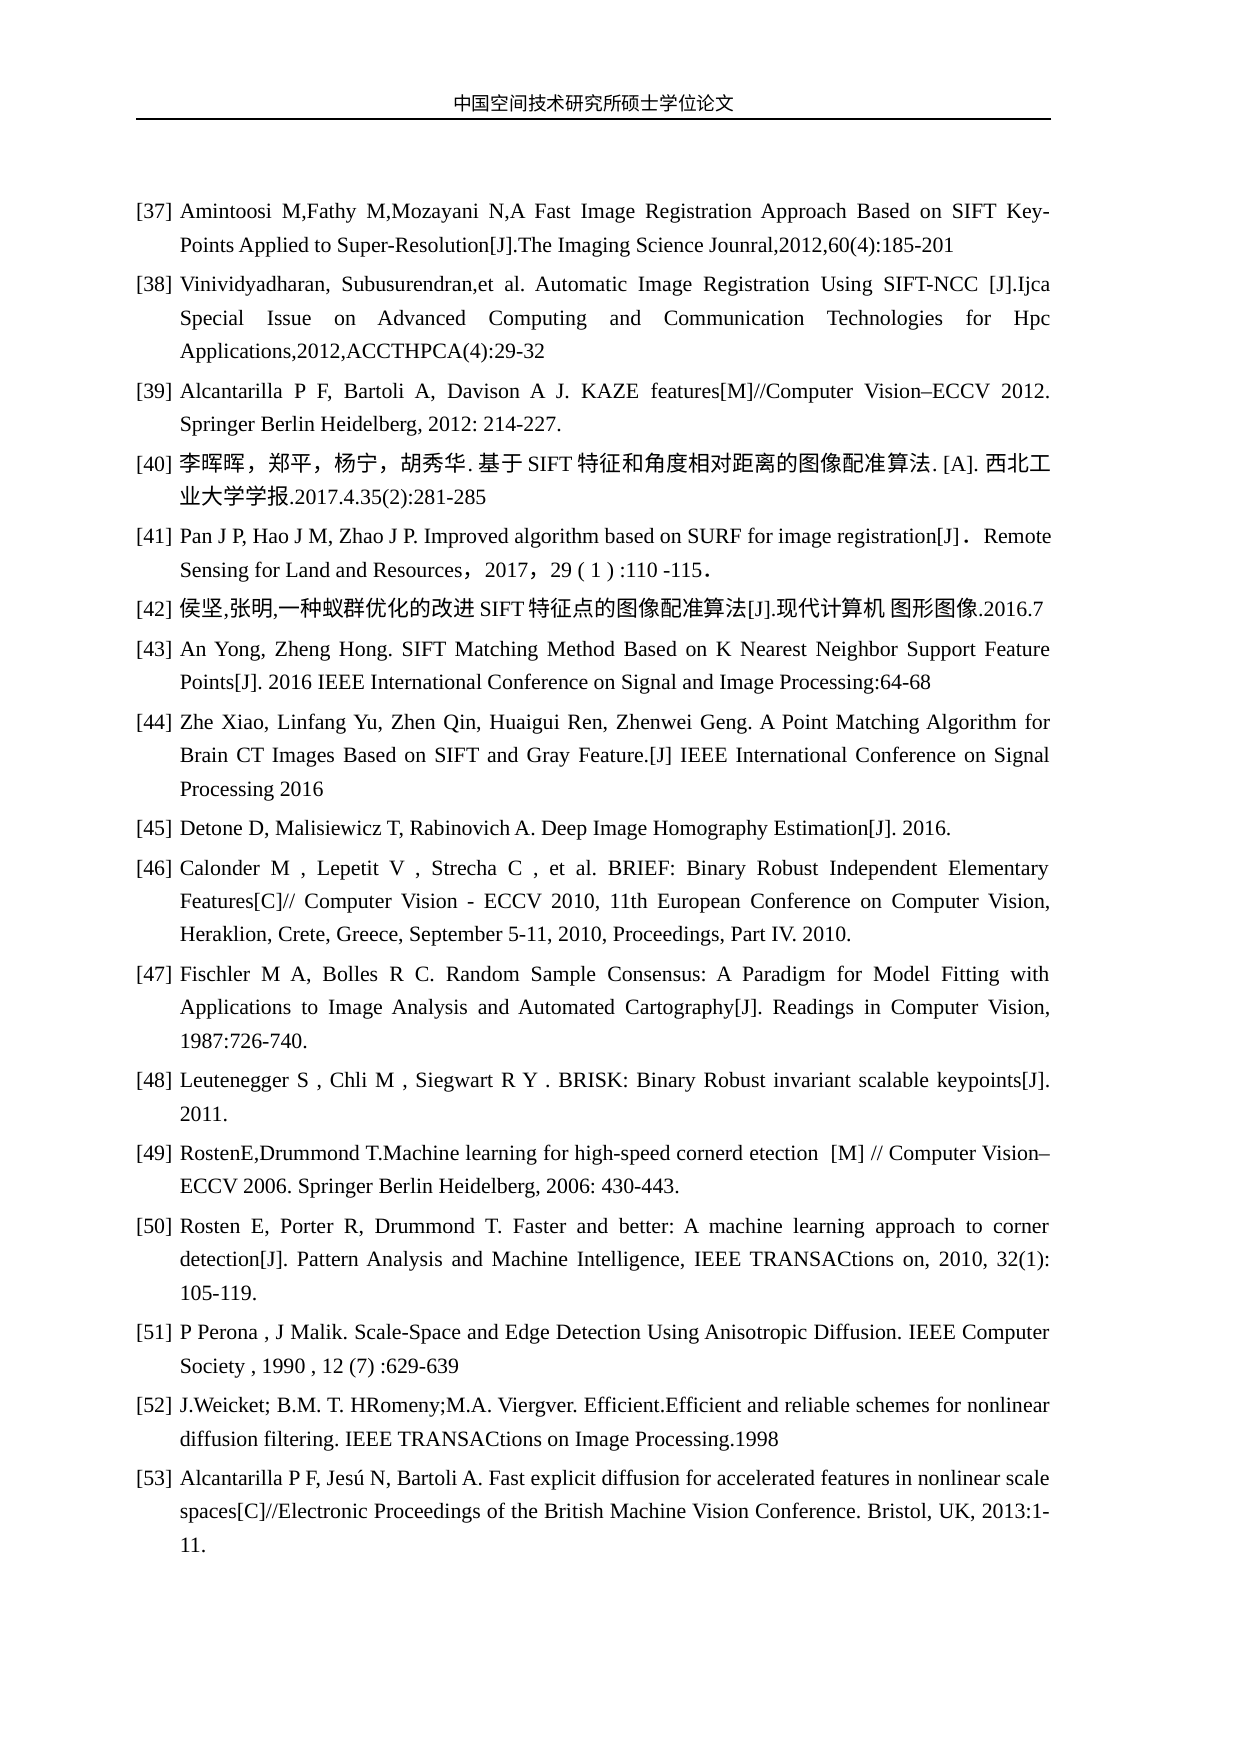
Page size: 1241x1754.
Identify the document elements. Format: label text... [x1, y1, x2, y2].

list Pan J P, Hao J M, Zhao J P. Improved algorithm based on SURF for image registration[J]．Remote Sensing for Land and Resources，2017，29 ( 1 ) :110 -115． [136, 517, 1051, 584]
list Alcantarilla P F, Jesú N, Bartoli A. Fast explicit diffusion for accelerated features in nonlinear scale spaces[C]//Electronic Proceedings of the British Machine Vision Conference. Bristol, UK, 2013:1-11. [136, 1459, 1051, 1559]
list P Perona , J Malik. Scale-Space and Edge Detection Using Anisotropic Diffusion. IEEE Computer Society , 1990 , 12 (7) :629-639 [136, 1313, 1051, 1380]
list Leutenegger S , Chli M , Siegwart R Y . BRISK: Binary Robust invariant scalable keypoints[J]. 2011. [136, 1061, 1051, 1128]
list Rosten E, Porter R, Drummond T. Faster and better: A machine learning approach to corner detection[J]. Pattern Analysis and Machine Intelligence, IEEE TRANSACtions on, 2010, 32(1): 105-119. [136, 1207, 1051, 1307]
list Amintoosi M,Fathy M,Mozayani N,A Fast Image Registration Approach Based on SIFT Key-Points Applied to Super-Resolution[J].The Imaging Science Jounral,2012,60(4):185-201 [136, 192, 1051, 259]
list Alcantarilla P F, Bartoli A, Davison A J. KAZE features[M]//Computer Vision–ECCV 2012. Springer Berlin Heidelberg, 2012: 214-227. [136, 371, 1051, 438]
list RostenE,Drummond T.Machine learning for high-speed cornerd etection [M] // Computer Vision–ECCV 2006. Springer Berlin Heidelberg, 2006: 430-443. [136, 1134, 1051, 1201]
list Zhe Xiao, Linfang Yu, Zhen Qin, Huaigui Ren, Zhenwei Geng. A Point Matching Algorithm for Brain CT Images Based on SIFT and Gray Feature.[J] IEEE International Conference on Signal Processing 2016 [136, 703, 1051, 803]
list Fischler M A, Bolles R C. Random Sample Consensus: A Paradigm for Model Fitting with Applications to Image Analysis and Automated Cartography[J]. Readings in Computer Vision, 1987:726-740. [136, 955, 1051, 1055]
list J.Weicket; B.M. T. HRomeny;M.A. Viergver. Efficient.Efficient and reliable schemes for nonlinear diffusion filtering. IEEE TRANSACtions on Image Processing.1998 [136, 1386, 1051, 1453]
list An Yong, Zheng Hong. SIFT Matching Method Based on K Nearest Neighbor Support Feature Points[J]. 2016 IEEE International Conference on Signal and Image Processing:64-68 [136, 630, 1051, 696]
list 李晖晖，郑平，杨宁，胡秀华. 基于SIFT 特征和角度相对距离的图像配准算法. [A]. 西北工业大学学报.2017.4.35(2):281-285 [136, 444, 1051, 511]
list 侯坚,张明,一种蚁群优化的改进SIFT特征点的图像配准算法[J].现代计算机 图形图像.2016.7 [136, 590, 1051, 623]
list Calonder M , Lepetit V , Strecha C , et al. BRIEF: Binary Robust Independent Elementary Features[C]// Computer Vision - ECCV 2010, 11th European Conference on Computer Vision, Heraklion, Crete, Greece, September 5-11, 2010, Proceedings, Part IV. 2010. [136, 848, 1051, 948]
list Detone D, Malisiewicz T, Rabinovich A. Deep Image Homography Estimation[J]. 2016. [136, 809, 1051, 842]
list Vinividyadharan, Subusurendran,et al. Automatic Image Registration Using SIFT-NCC [J].Ijca Special Issue on Advanced Computing and Communication Technologies for Hpc Applications,2012,ACCTHPCA(4):29-32 [136, 265, 1051, 365]
